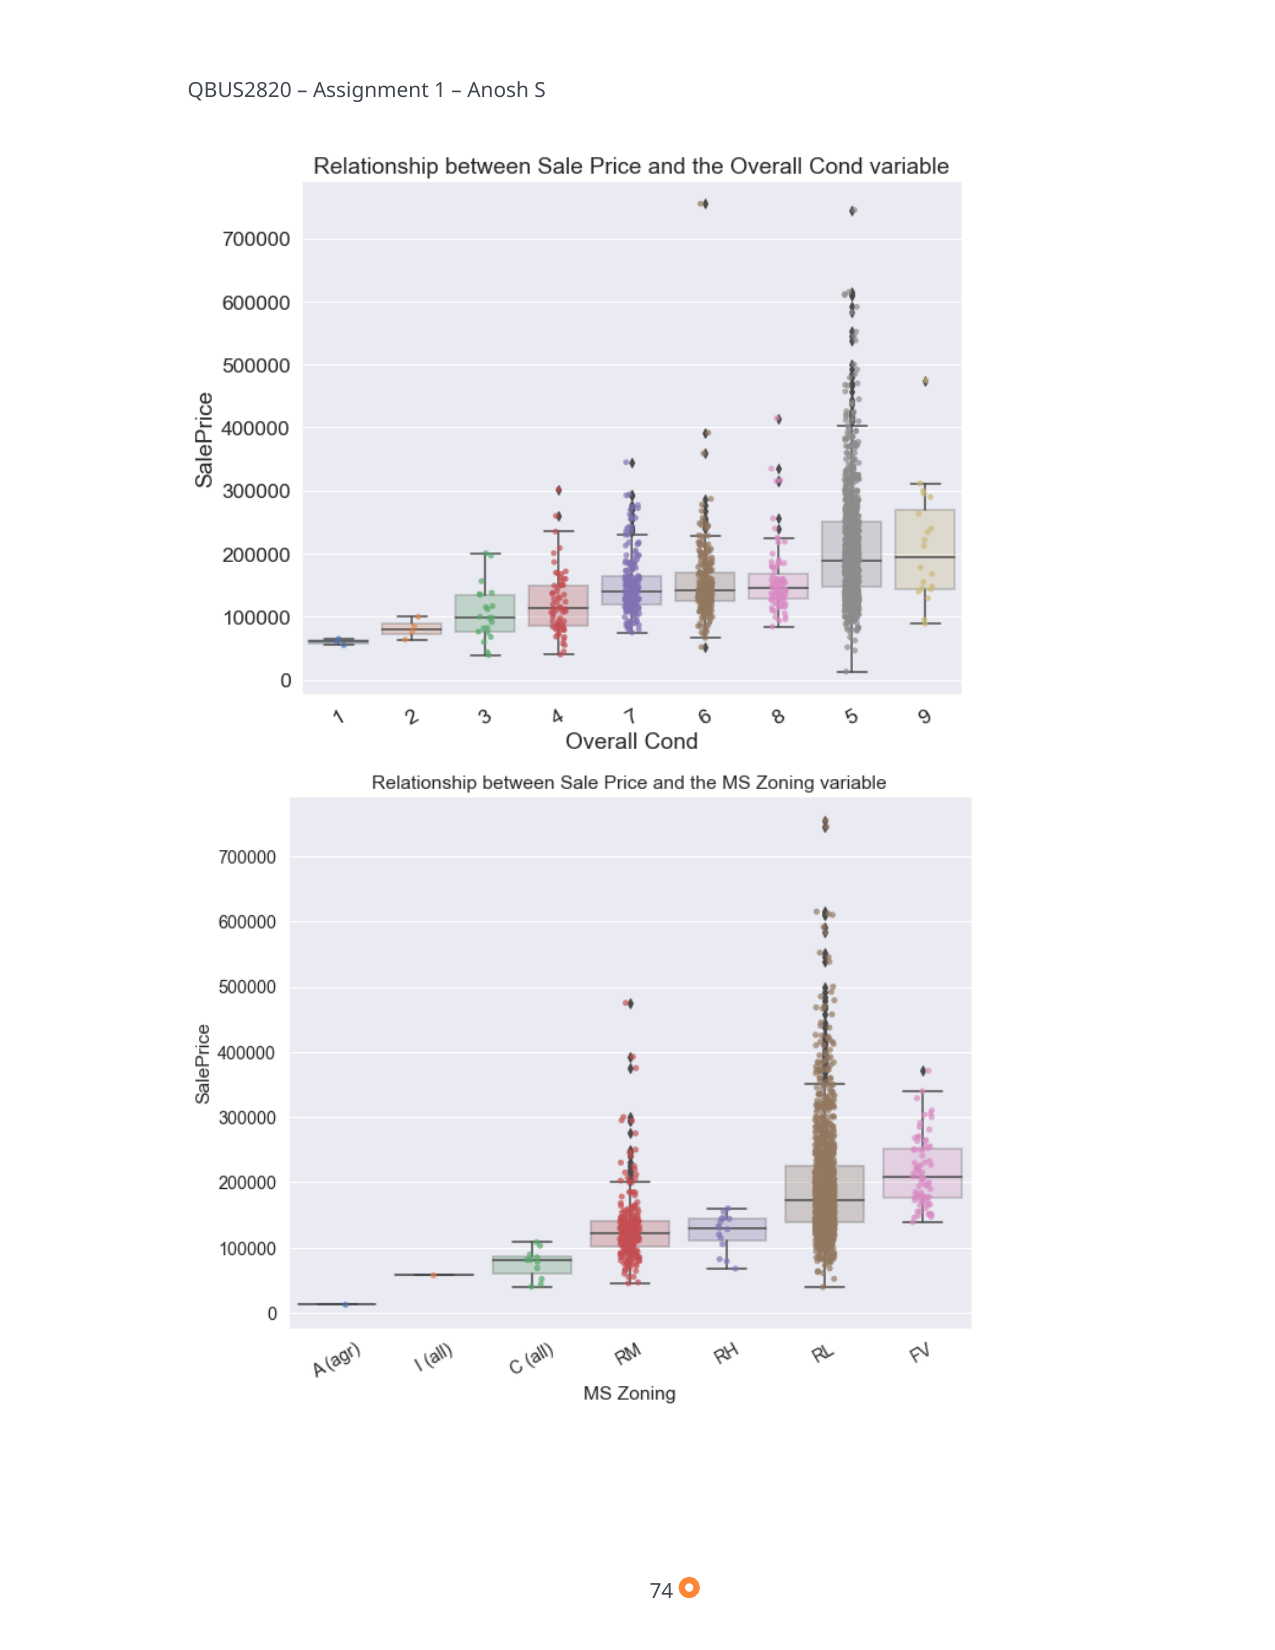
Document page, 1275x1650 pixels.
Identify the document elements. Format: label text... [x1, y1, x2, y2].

picture [187, 150, 970, 762]
picture [187, 767, 979, 1412]
